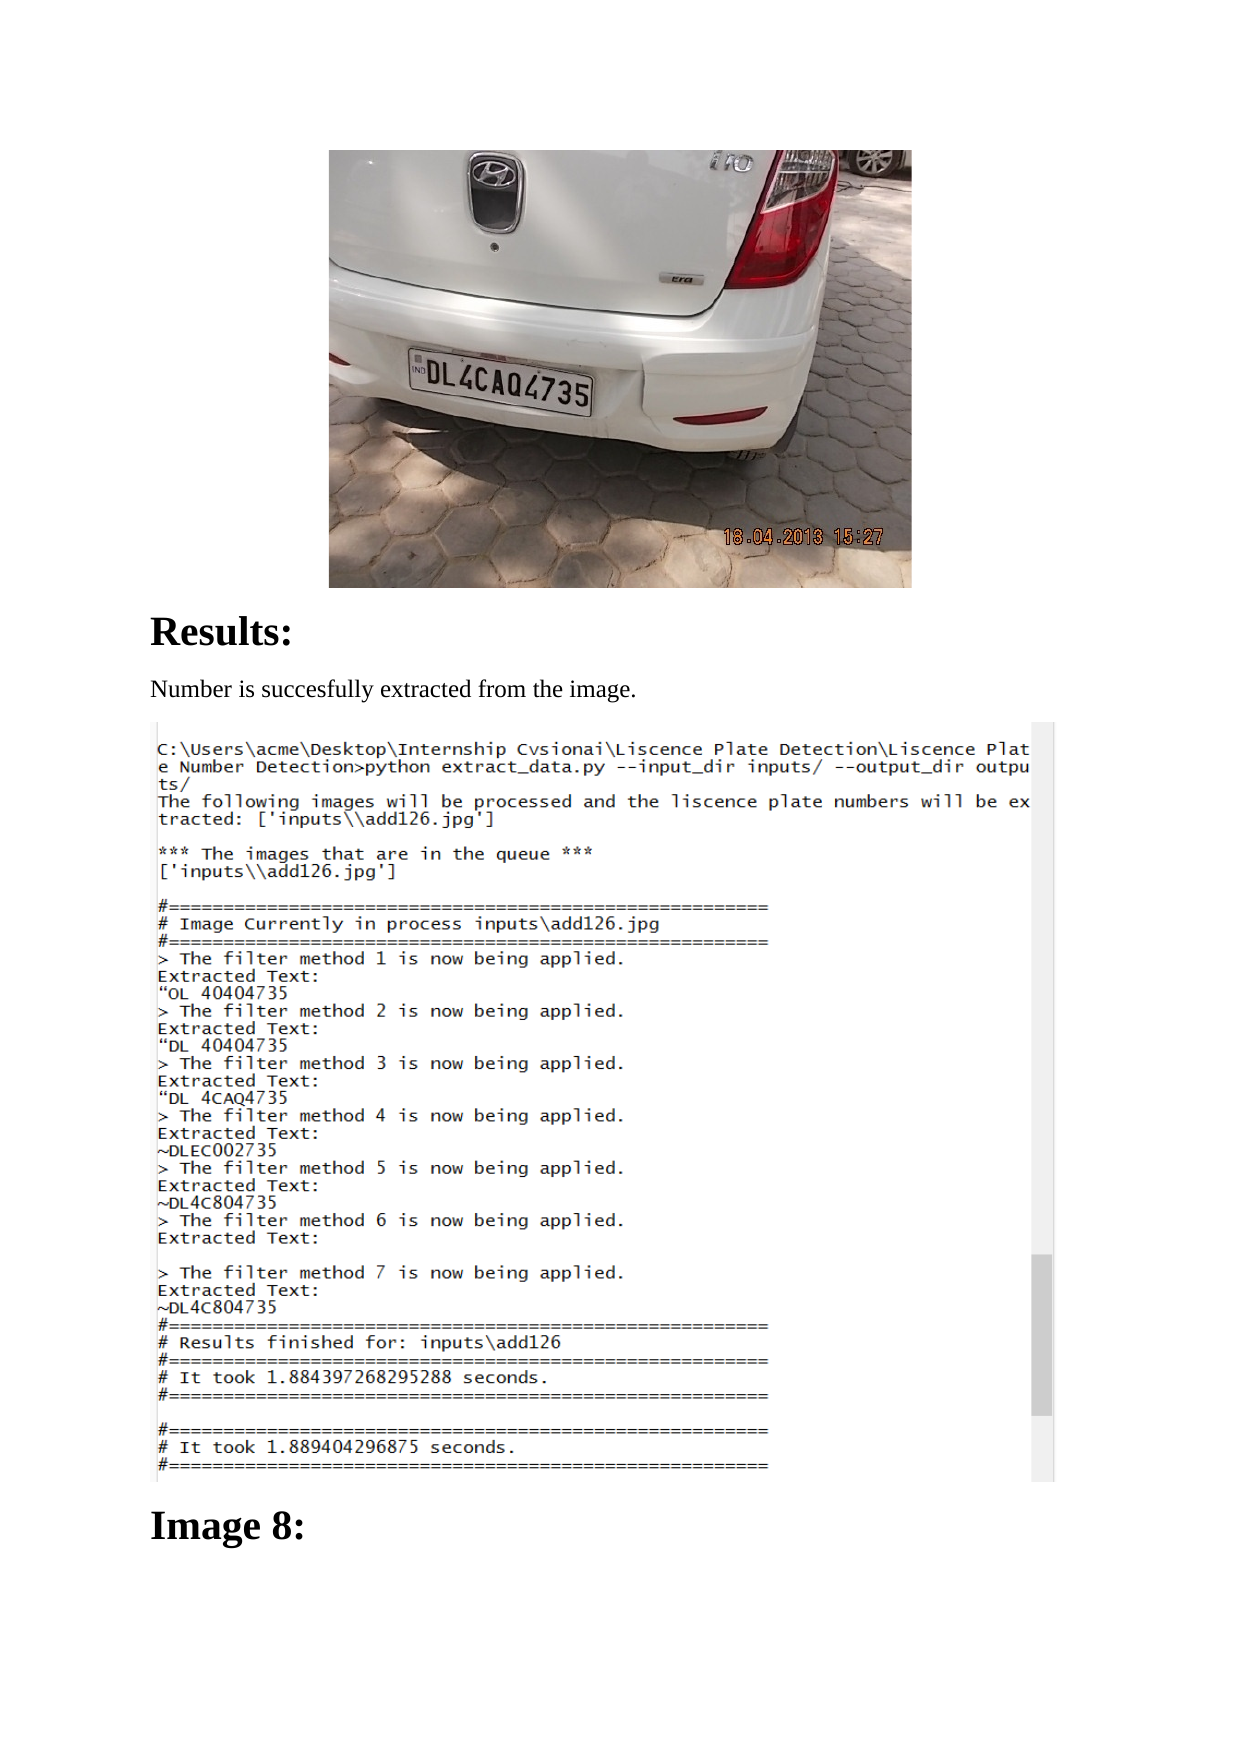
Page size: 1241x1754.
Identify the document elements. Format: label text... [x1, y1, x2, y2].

text Image 8: [150, 1501, 1090, 1548]
text Results: [150, 606, 1090, 654]
picture [328, 150, 912, 588]
text Number is succesfully extracted from the image. [150, 674, 1090, 703]
picture [150, 722, 1057, 1482]
